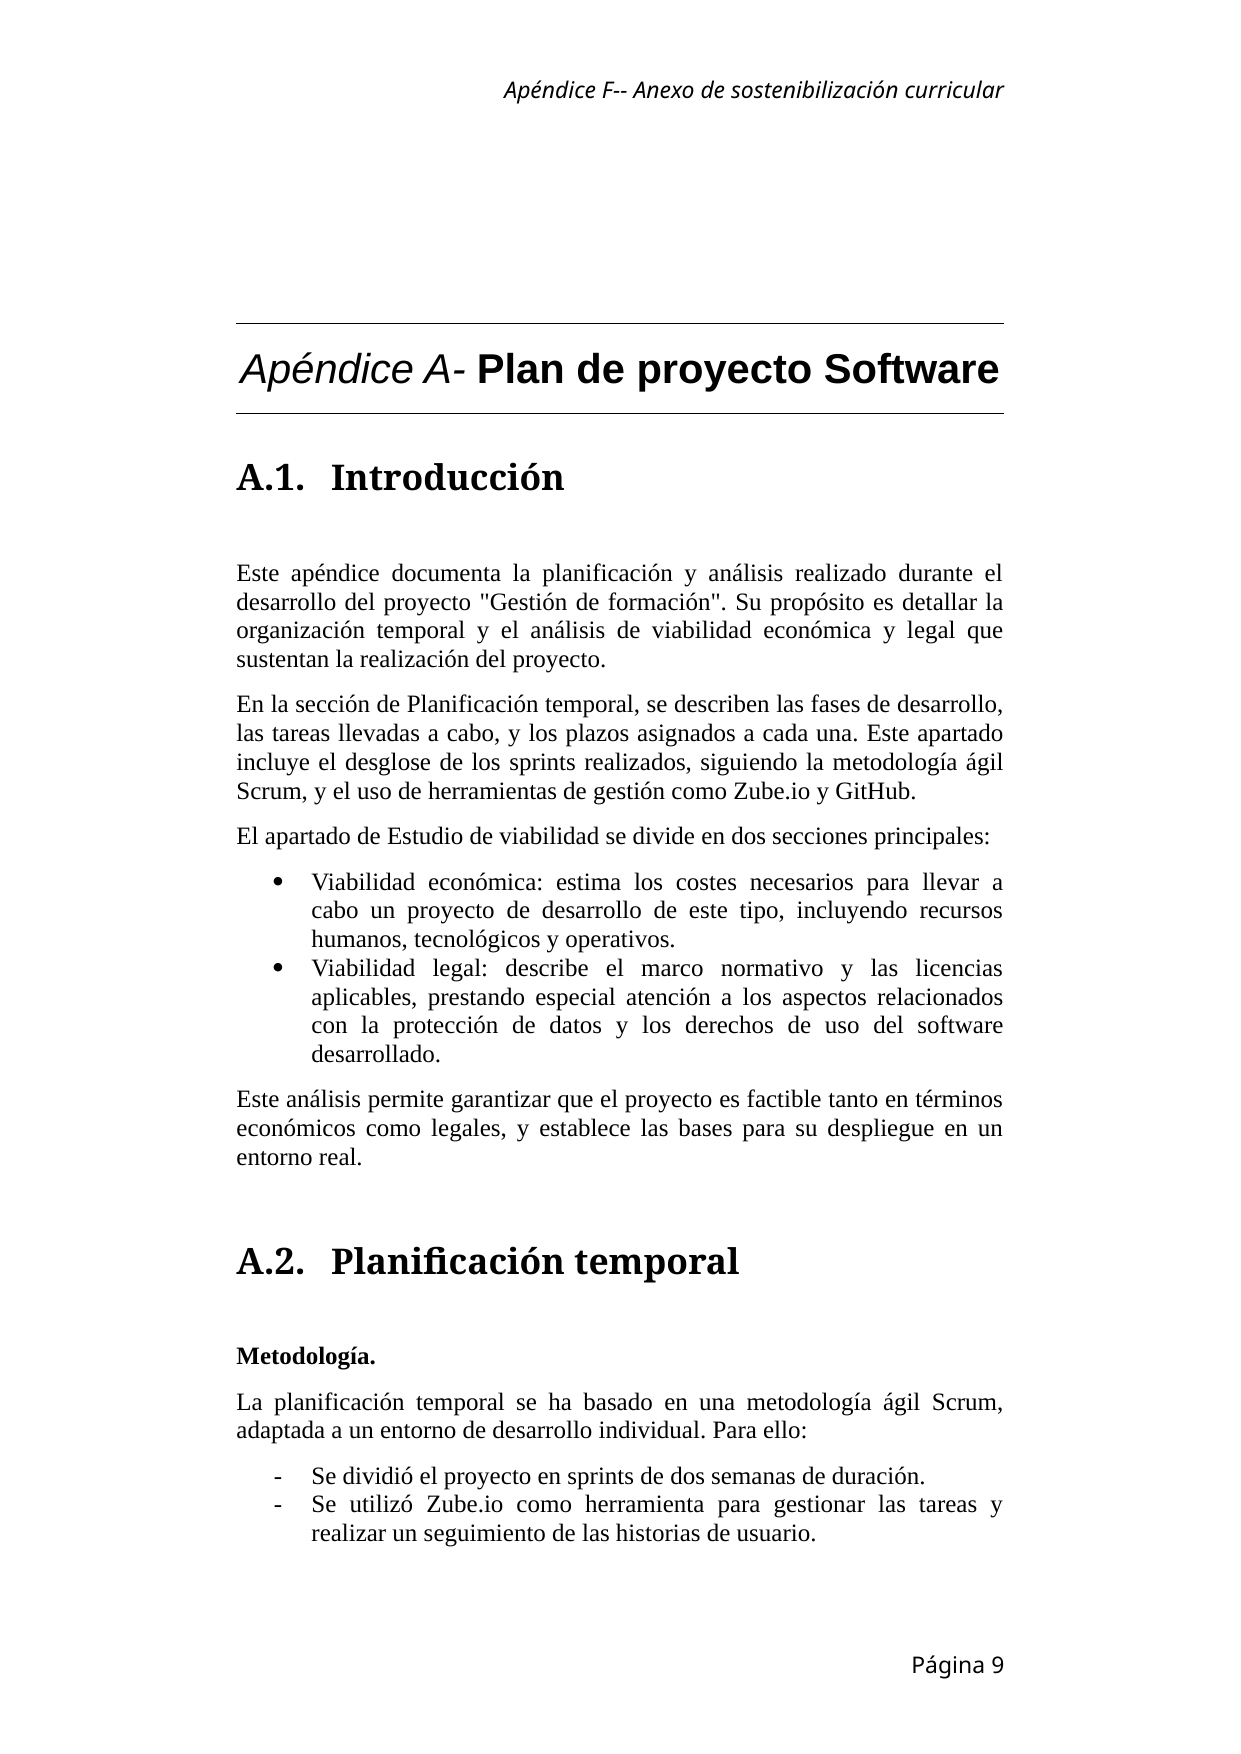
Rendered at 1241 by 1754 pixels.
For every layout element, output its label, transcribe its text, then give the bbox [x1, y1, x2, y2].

subtitle Plan de proyecto Software [236, 324, 1004, 413]
list Se dividió el proyecto en sprints de dos semanas de duración. [274, 1461, 1004, 1489]
list Viabilidad económica: estima los costes necesarios para llevar a cabo un proyecto de desarrollo de este tipo, incluyendo recursos humanos, tecnológicos y operativos. [274, 867, 1004, 953]
text Este apéndice documenta la planificación y análisis realizado durante el desarrollo del proyecto "Gestión de formación". Su propósito es detallar la organización temporal y el análisis de viabilidad económica y legal que sustentan la realización del proyecto. [236, 558, 1004, 673]
list Se utilizó Zube.io como herramienta para gestionar las tareas y realizar un seguimiento de las historias de usuario. [274, 1489, 1004, 1547]
text El apartado de Estudio de viabilidad se divide en dos secciones principales: [236, 821, 1004, 850]
text Este análisis permite garantizar que el proyecto es factible tanto en términos económicos como legales, y establece las bases para su despliegue en un entorno real. [236, 1084, 1004, 1171]
list Viabilidad legal: describe el marco normativo y las licencias aplicables, prestando especial atención a los aspectos relacionados con la protección de datos y los derechos de uso del software desarrollado. [274, 953, 1004, 1068]
subtitle Introducción [236, 452, 1004, 502]
text En la sección de Planificación temporal, se describen las fases de desarrollo, las tareas llevadas a cabo, y los plazos asignados a cada una. Este apartado incluye el desglose de los sprints realizados, siguiendo la metodología ágil Scrum, y el uso de herramientas de gestión como Zube.io y GitHub. [236, 689, 1004, 804]
subtitle Planificación temporal [236, 1235, 1004, 1285]
text Metodología. [236, 1341, 1004, 1370]
text La planificación temporal se ha basado en una metodología ágil Scrum, adaptada a un entorno de desarrollo individual. Para ello: [236, 1387, 1004, 1444]
